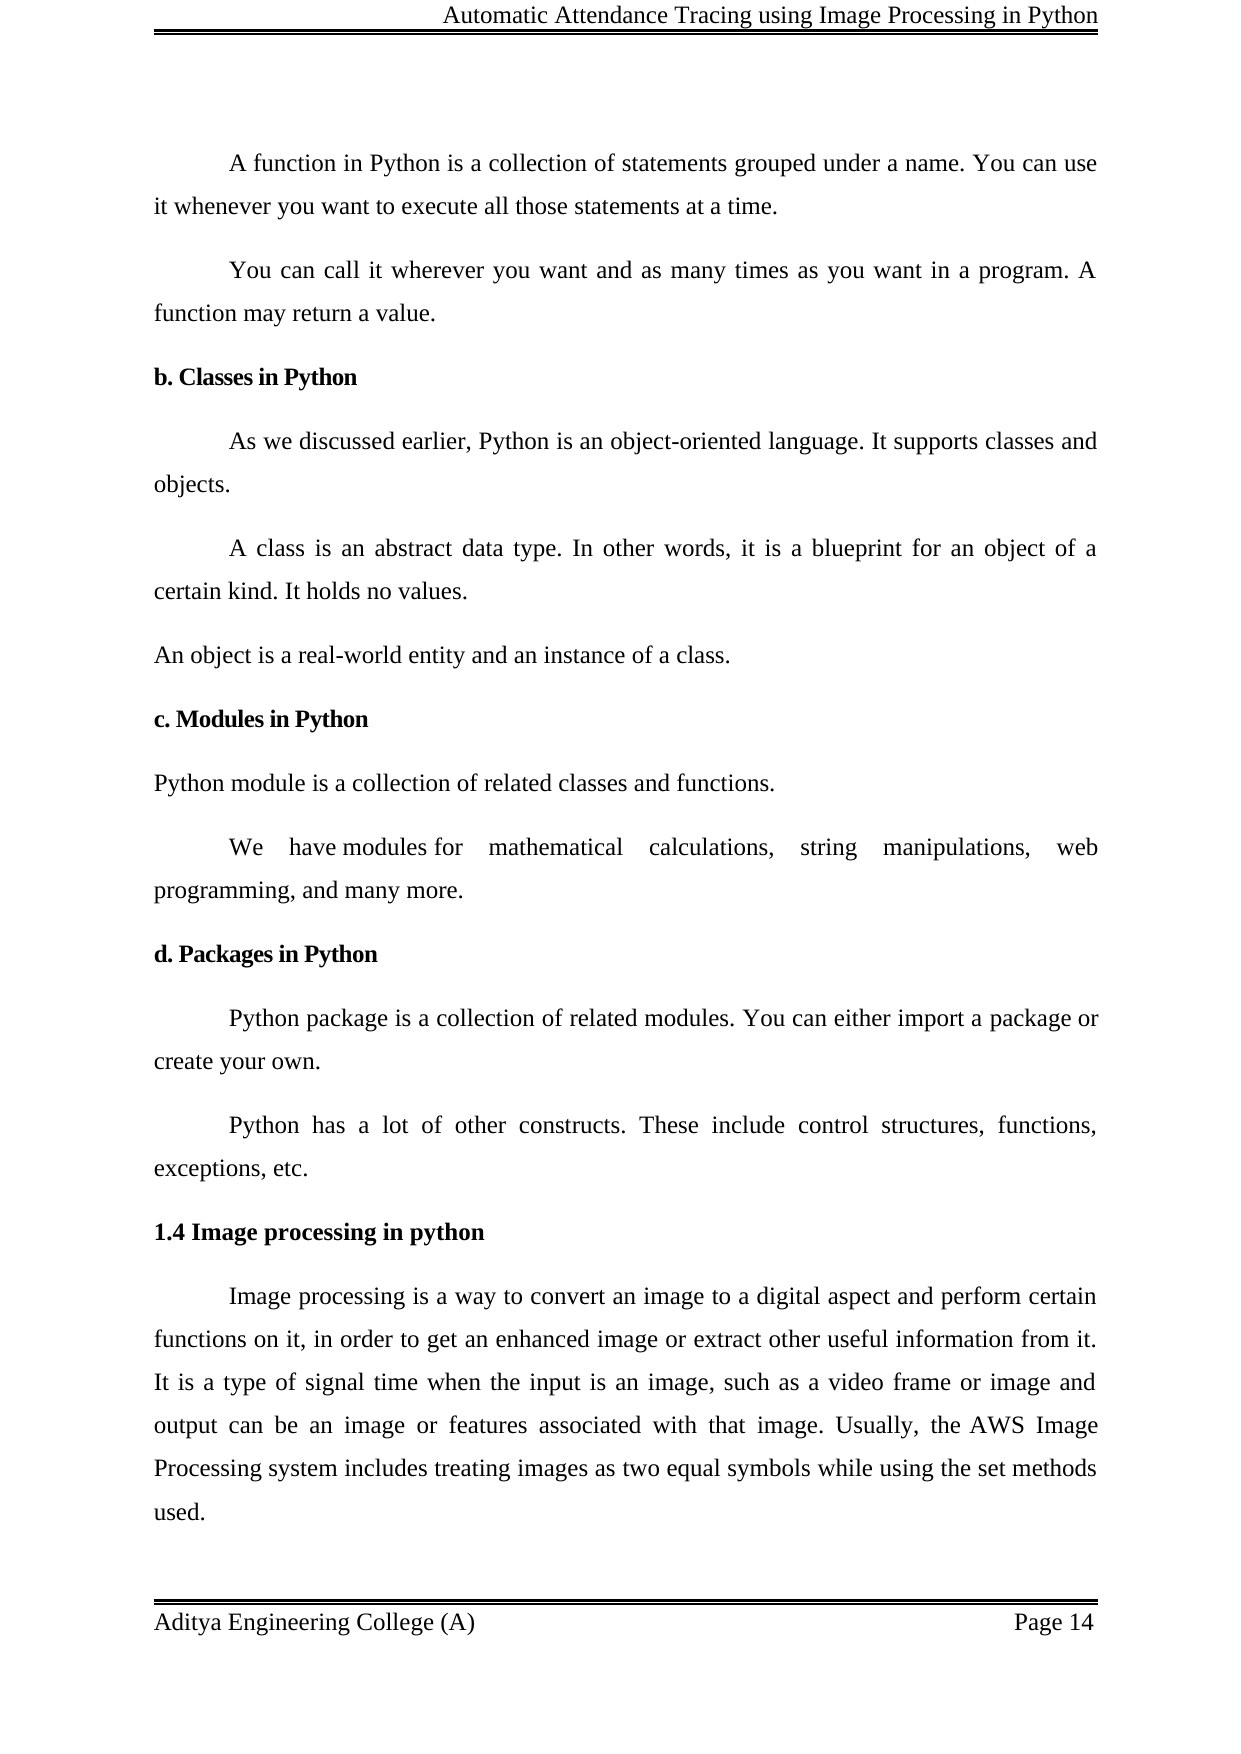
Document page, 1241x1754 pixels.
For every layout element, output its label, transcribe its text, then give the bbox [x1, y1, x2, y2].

text c. Modules in Python [153, 704, 1098, 733]
text Python module is a collection of related classes and functions. [153, 768, 1098, 797]
text Python package is a collection of related modules. You can either import a package or create your own. [153, 1003, 1098, 1075]
text b. Classes in Python [153, 362, 1098, 391]
text A function in Python is a collection of statements grouped under a name. You can use it whenever you want to execute all those statements at a time. [153, 148, 1098, 219]
text Image processing is a way to convert an image to a digital aspect and perform certain functions on it, in order to get an enhanced image or extract other useful information from it. It is a type of signal time when the input is an image, such as a video frame or image and output can be an image or features associated with that image. Usually, the AWS Image Processing system includes treating images as two equal symbols while using the set methods used. [153, 1281, 1098, 1525]
text d. Packages in Python [153, 939, 1098, 968]
text Python has a lot of other constructs. These include control structures, functions, exceptions, etc. [153, 1110, 1098, 1182]
text We have modules for mathematical calculations, string manipulations, web programming, and many more. [153, 832, 1098, 904]
text 1.4 Image processing in python [153, 1217, 1098, 1246]
text An object is a real-world entity and an instance of a class. [153, 640, 1098, 669]
text You can call it wherever you want and as many times as you want in a program. A function may return a value. [153, 255, 1098, 327]
text A class is an abstract data type. In other words, it is a blueprint for an object of a certain kind. It holds no values. [153, 533, 1098, 605]
text As we discussed earlier, Python is an object-oriented language. It supports classes and objects. [153, 426, 1098, 498]
